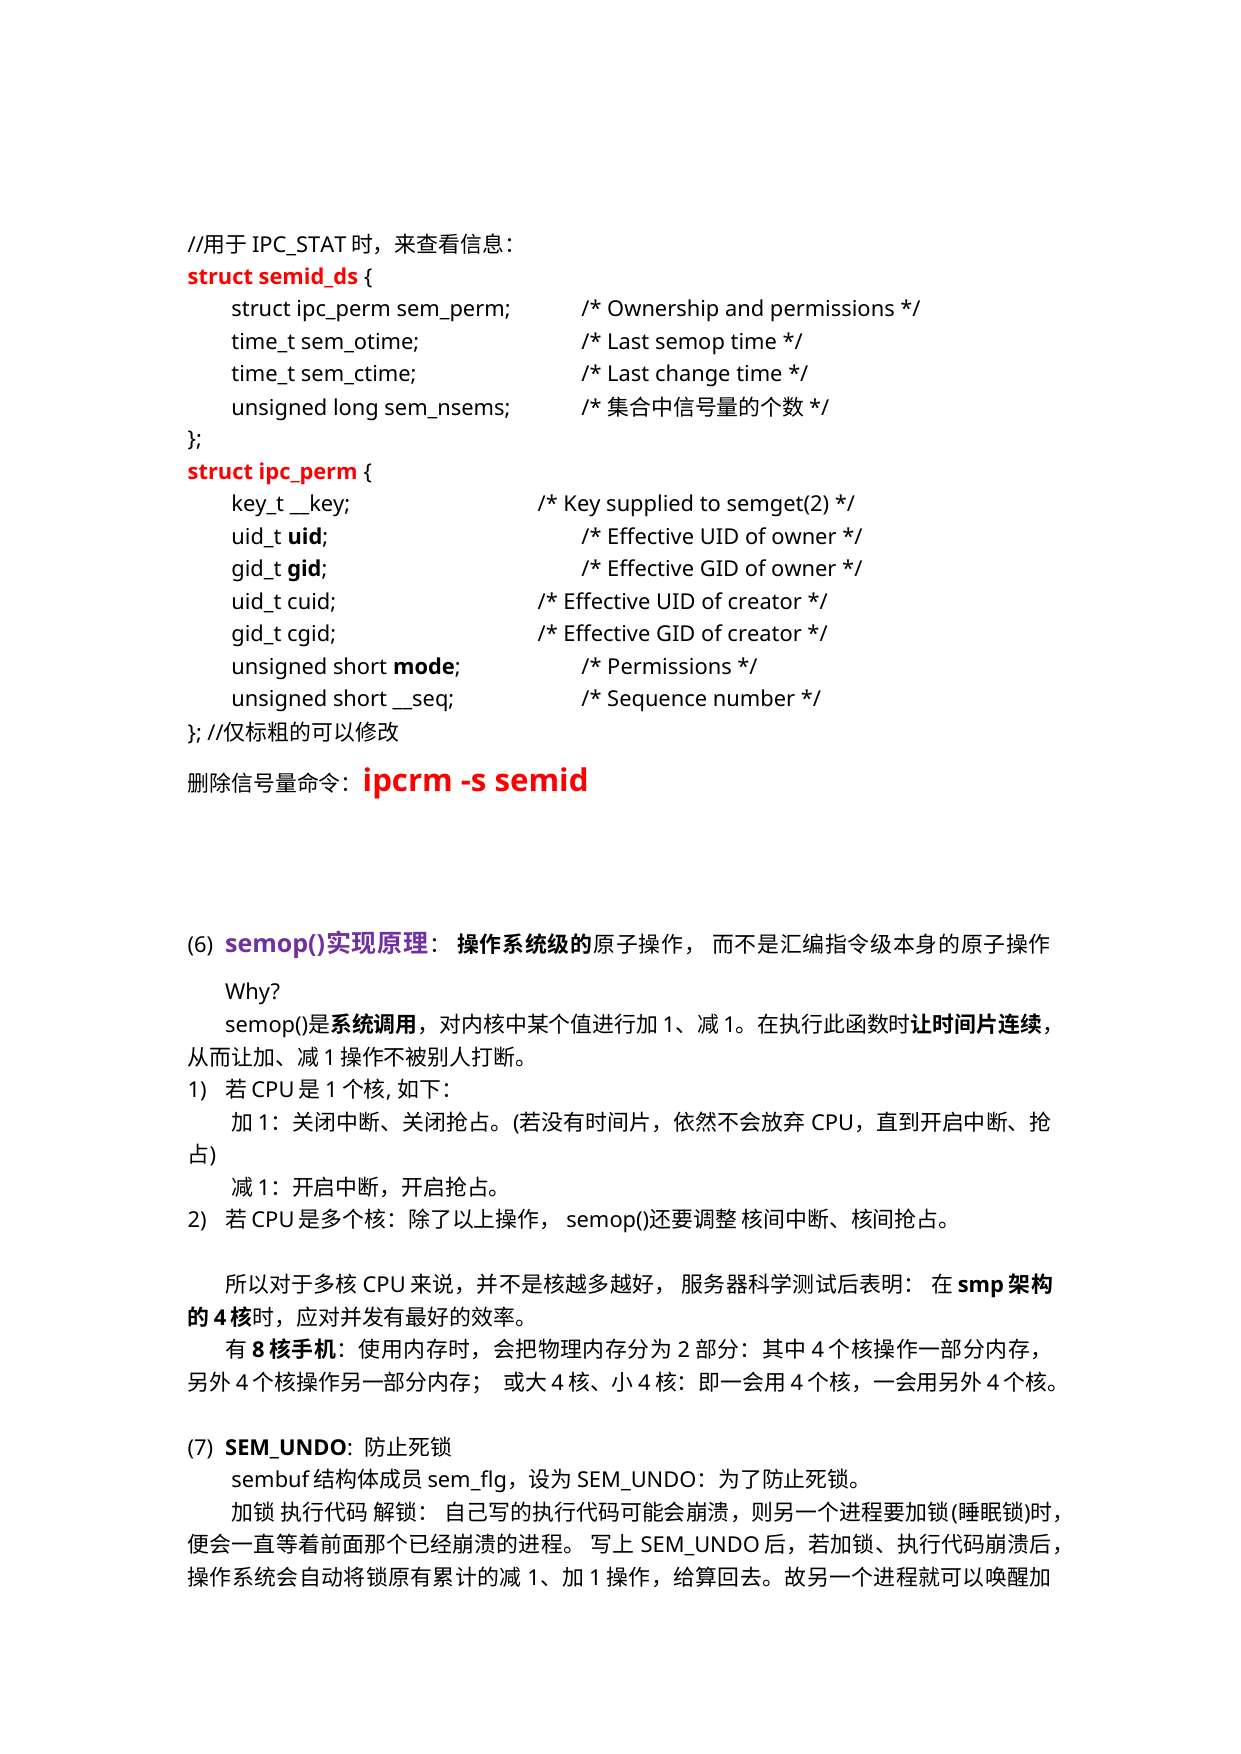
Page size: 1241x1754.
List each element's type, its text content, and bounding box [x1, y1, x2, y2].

text struct semid_ds { [187, 259, 1053, 292]
text gid_t cgid; /* Effective GID of creator */ [187, 617, 1053, 649]
list 若CPU是1个核, 如下： [187, 1072, 1053, 1104]
text 从而让加、减1操作不被别人打断。 [187, 1039, 1053, 1072]
list SEM_UNDO: 防止死锁 [187, 1429, 1053, 1462]
text uid_t uid; /* Effective UID of owner */ [187, 519, 1053, 552]
text time_t sem_otime; /* Last semop time */ [187, 324, 1053, 357]
text time_t sem_ctime; /* Last change time */ [187, 357, 1053, 389]
text }; //仅标粗的可以修改 [187, 714, 1053, 747]
text uid_t cuid; /* Effective UID of creator */ [187, 584, 1053, 617]
text struct ipc_perm sem_perm; /* Ownership and permissions */ [187, 292, 1053, 324]
text unsigned short __seq; /* Sequence number */ [187, 682, 1053, 714]
text 加1：关闭中断、关闭抢占。(若没有时间片，依然不会放弃CPU，直到开启中断、抢占) [187, 1104, 1053, 1169]
list 若CPU是多个核：除了以上操作， semop()还要调整 核间中断、核间抢占。 [187, 1202, 1053, 1234]
text unsigned long sem_nsems; /* 集合中信号量的个数 */ [187, 389, 1053, 422]
text 所以对于多核CPU来说，并不是核越多越好， 服务器科学测试后表明： 在smp架构的4核时，应对并发有最好的效率。 [187, 1267, 1053, 1332]
text //用于IPC_STAT时，来查看信息： [187, 227, 1053, 259]
text 有8核手机：使用内存时，会把物理内存分为2部分：其中4个核操作一部分内存，另外4个核操作另一部分内存； 或大4核、小4核：即一会用4个核，一会用另外4个核。 [187, 1332, 1053, 1397]
list semop()实现原理： 操作系统级的原子操作， 而不是汇编指令级本身的原子操作 Why? [187, 909, 1053, 1007]
text key_t __key; /* Key supplied to semget(2) */ [187, 487, 1053, 519]
text 删除信号量命令：ipcrm -s semid [187, 747, 1053, 812]
text unsigned short mode; /* Permissions */ [187, 649, 1053, 682]
text gid_t gid; /* Effective GID of owner */ [187, 552, 1053, 584]
text sembuf结构体成员sem_flg，设为SEM_UNDO：为了防止死锁。 [187, 1462, 1053, 1494]
text struct ipc_perm { [187, 454, 1053, 487]
list semop()是系统调用，对内核中某个值进行加1、减1。在执行此函数时让时间片连续， [225, 1007, 1053, 1039]
text }; [187, 422, 1053, 454]
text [187, 1494, 1053, 1592]
text 减1：开启中断，开启抢占。 [187, 1169, 1053, 1202]
